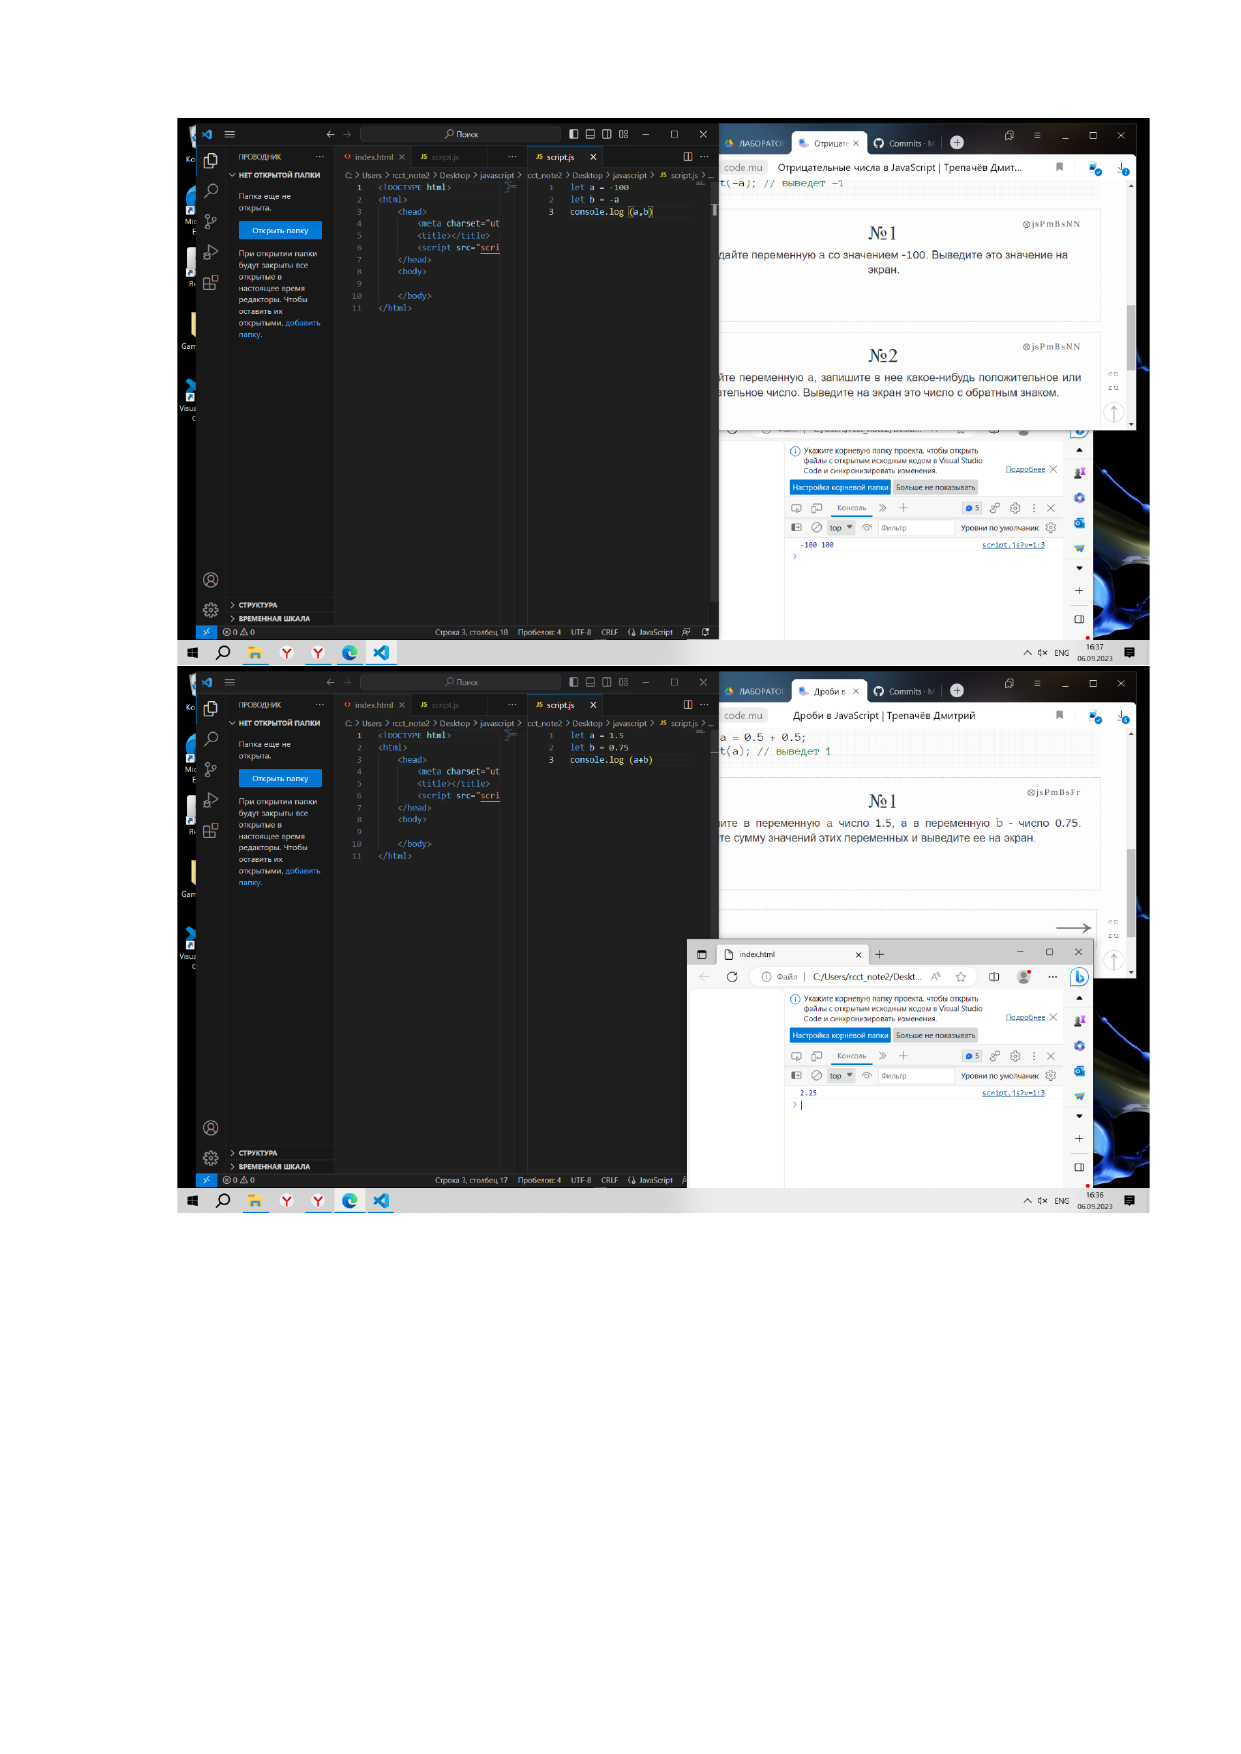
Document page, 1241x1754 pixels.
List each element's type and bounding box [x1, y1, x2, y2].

picture [177, 118, 1150, 665]
picture [177, 666, 1150, 1213]
